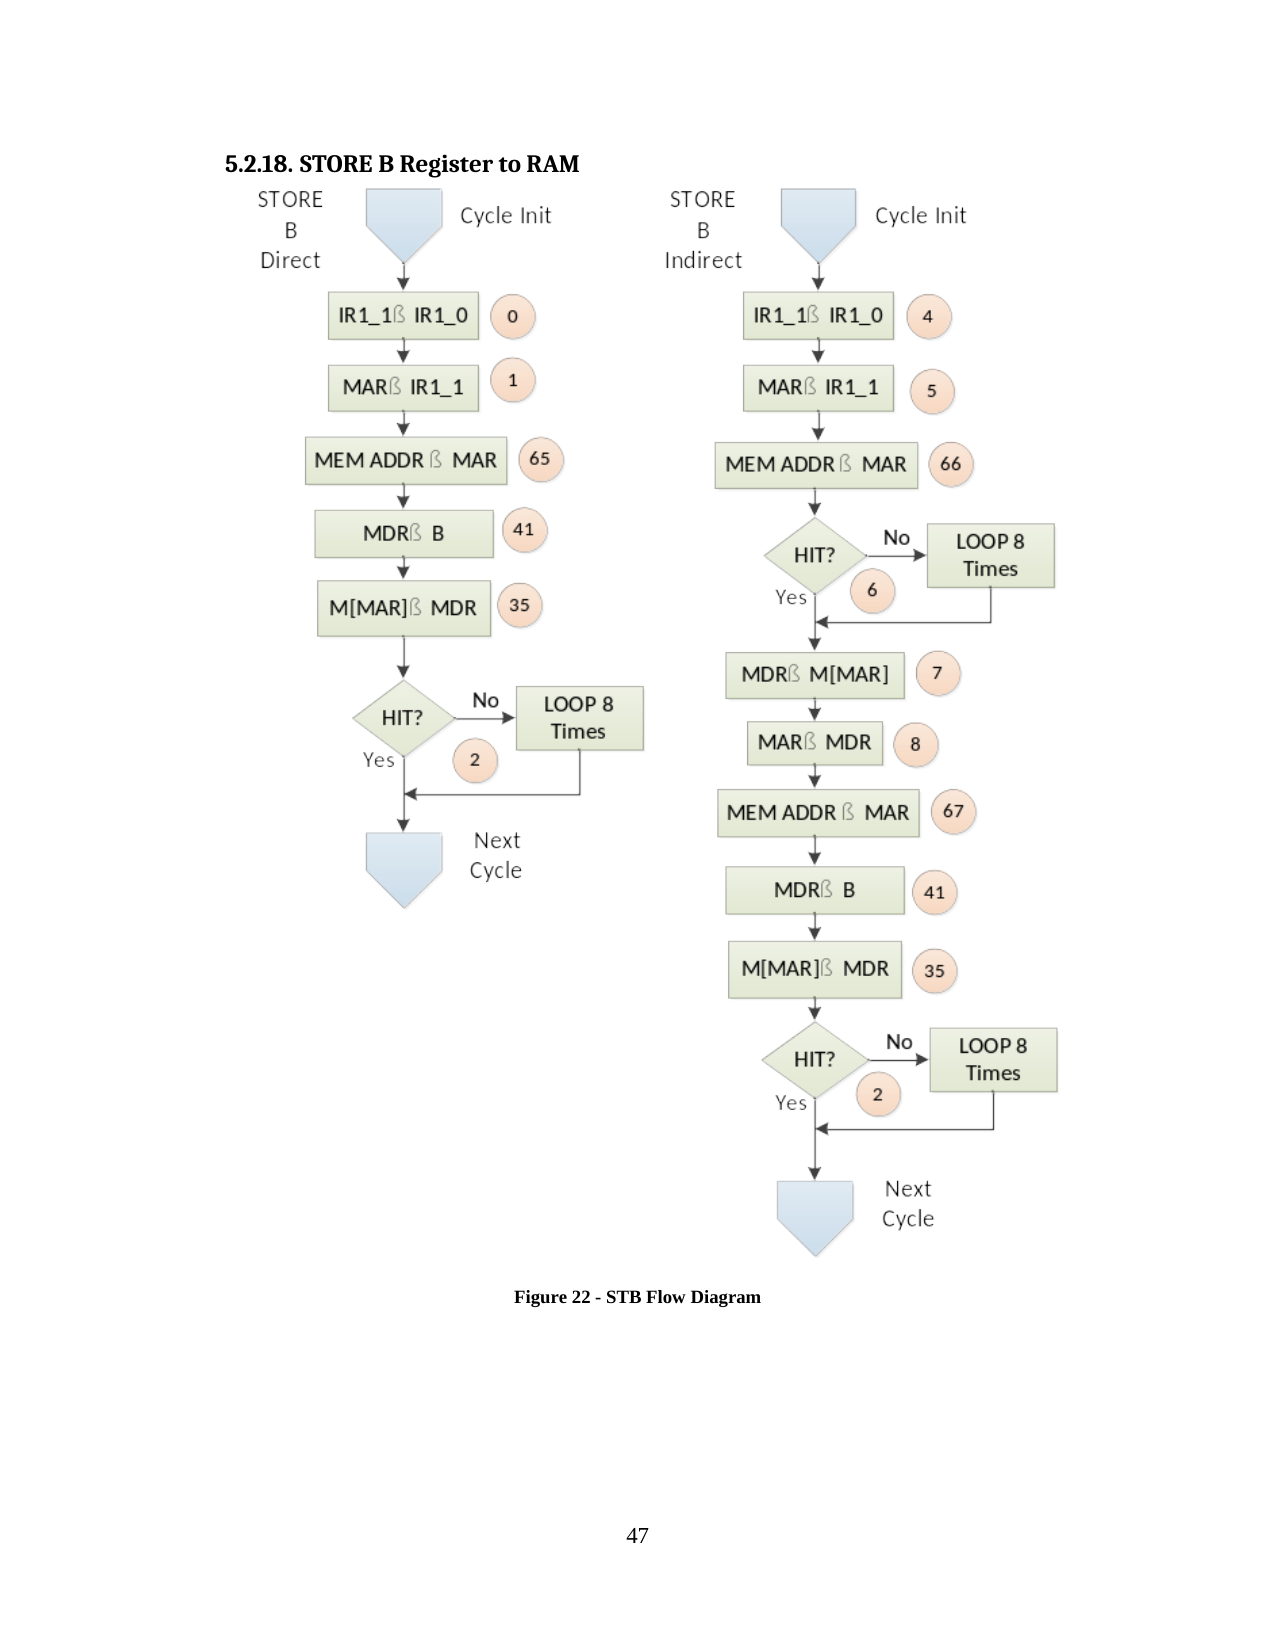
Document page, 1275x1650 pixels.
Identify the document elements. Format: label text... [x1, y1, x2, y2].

text Figure - STB Flow Diagram [150, 1286, 1125, 1307]
subtitle STORE B Register to RAM [225, 150, 1125, 179]
